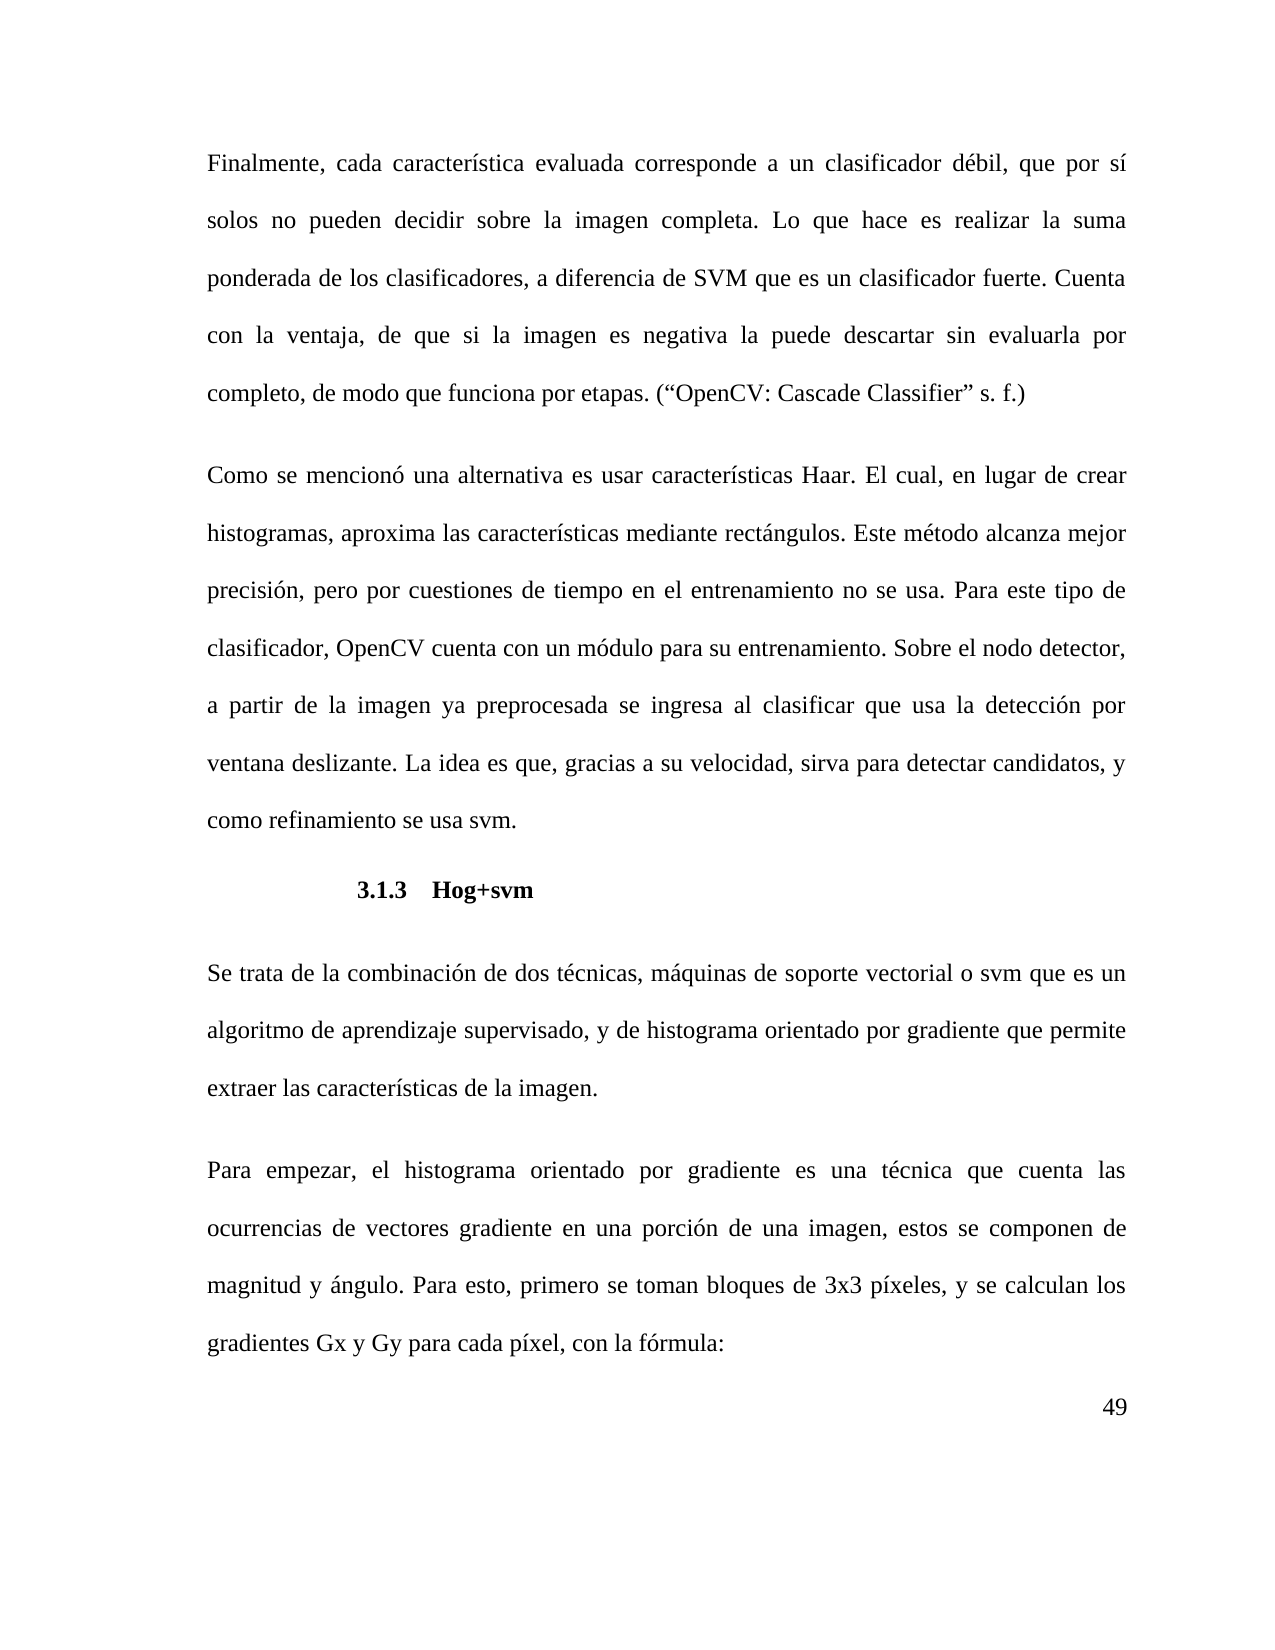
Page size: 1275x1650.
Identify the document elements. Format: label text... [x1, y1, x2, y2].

text Se trata de la combinación de dos técnicas, máquinas de soporte vectorial o svm que es un algoritmo de aprendizaje supervisado, y de histograma orientado por gradiente que permite extraer las características de la imagen. [207, 958, 1127, 1101]
subtitle Hog+svm [357, 875, 1127, 904]
text Finalmente, cada característica evaluada corresponde a un clasificador débil, que por sí solos no pueden decidir sobre la imagen completa. Lo que hace es realizar la suma ponderada de los clasificadores, a diferencia de SVM que es un clasificador fuerte. Cuenta con la ventaja, de que si la imagen es negativa la puede descartar sin evaluarla por completo, de modo que funciona por etapas. (“OpenCV: Cascade Classifier” s. f.) [207, 148, 1127, 406]
text Como se mencionó una alternativa es usar características Haar. El cual, en lugar de crear histogramas, aproxima las características mediante rectángulos. Este método alcanza mejor precisión, pero por cuestiones de tiempo en el entrenamiento no se usa. Para este tipo de clasificador, OpenCV cuenta con un módulo para su entrenamiento. Sobre el nodo detector, a partir de la imagen ya preprocesada se ingresa al clasificar que usa la detección por ventana deslizante. La idea es que, gracias a su velocidad, sirva para detectar candidatos, y como refinamiento se usa svm. [207, 460, 1127, 834]
text Para empezar, el histograma orientado por gradiente es una técnica que cuenta las ocurrencias de vectores gradiente en una porción de una imagen, estos se componen de magnitud y ángulo. Para esto, primero se toman bloques de 3x3 píxeles, y se calculan los gradientes Gx y Gy para cada píxel, con la fórmula: [207, 1155, 1127, 1356]
